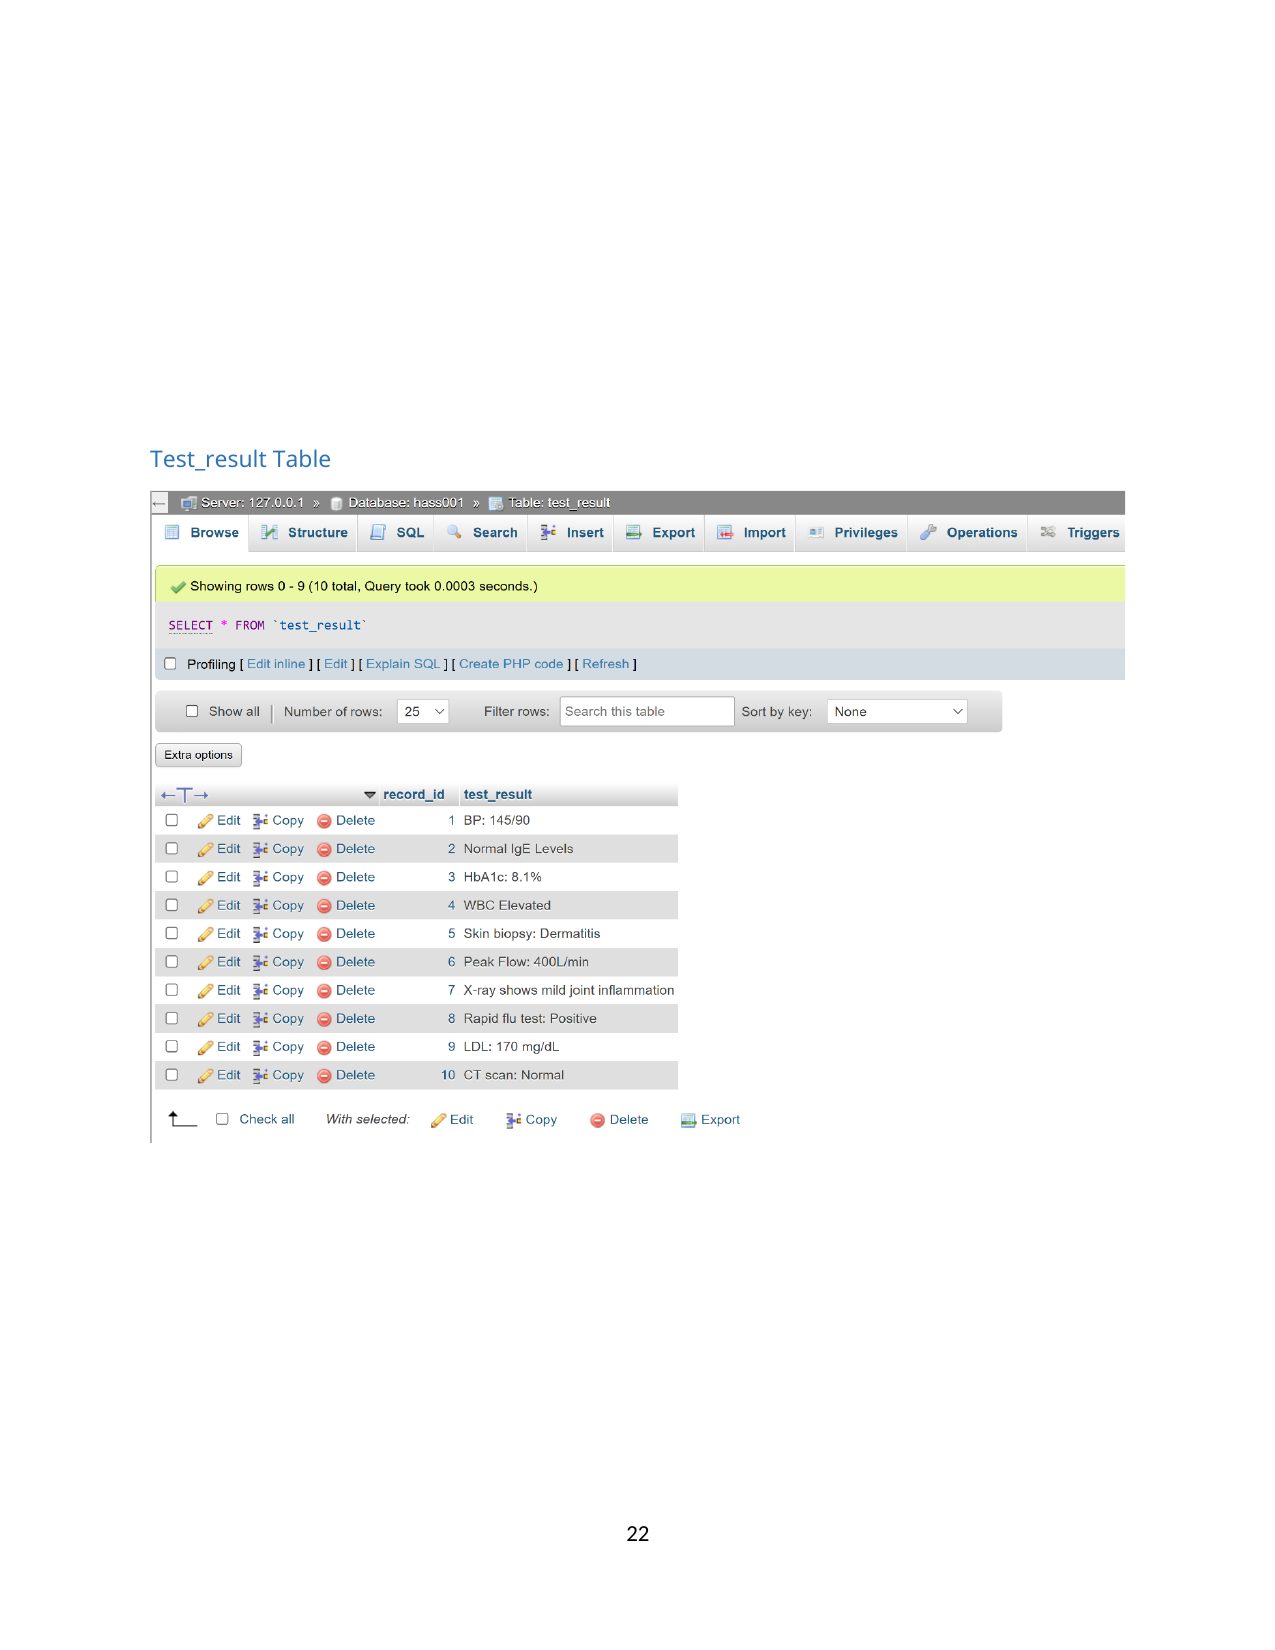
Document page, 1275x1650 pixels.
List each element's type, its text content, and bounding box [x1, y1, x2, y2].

picture [150, 490, 1125, 1143]
subtitle Test_result Table [150, 443, 1125, 474]
